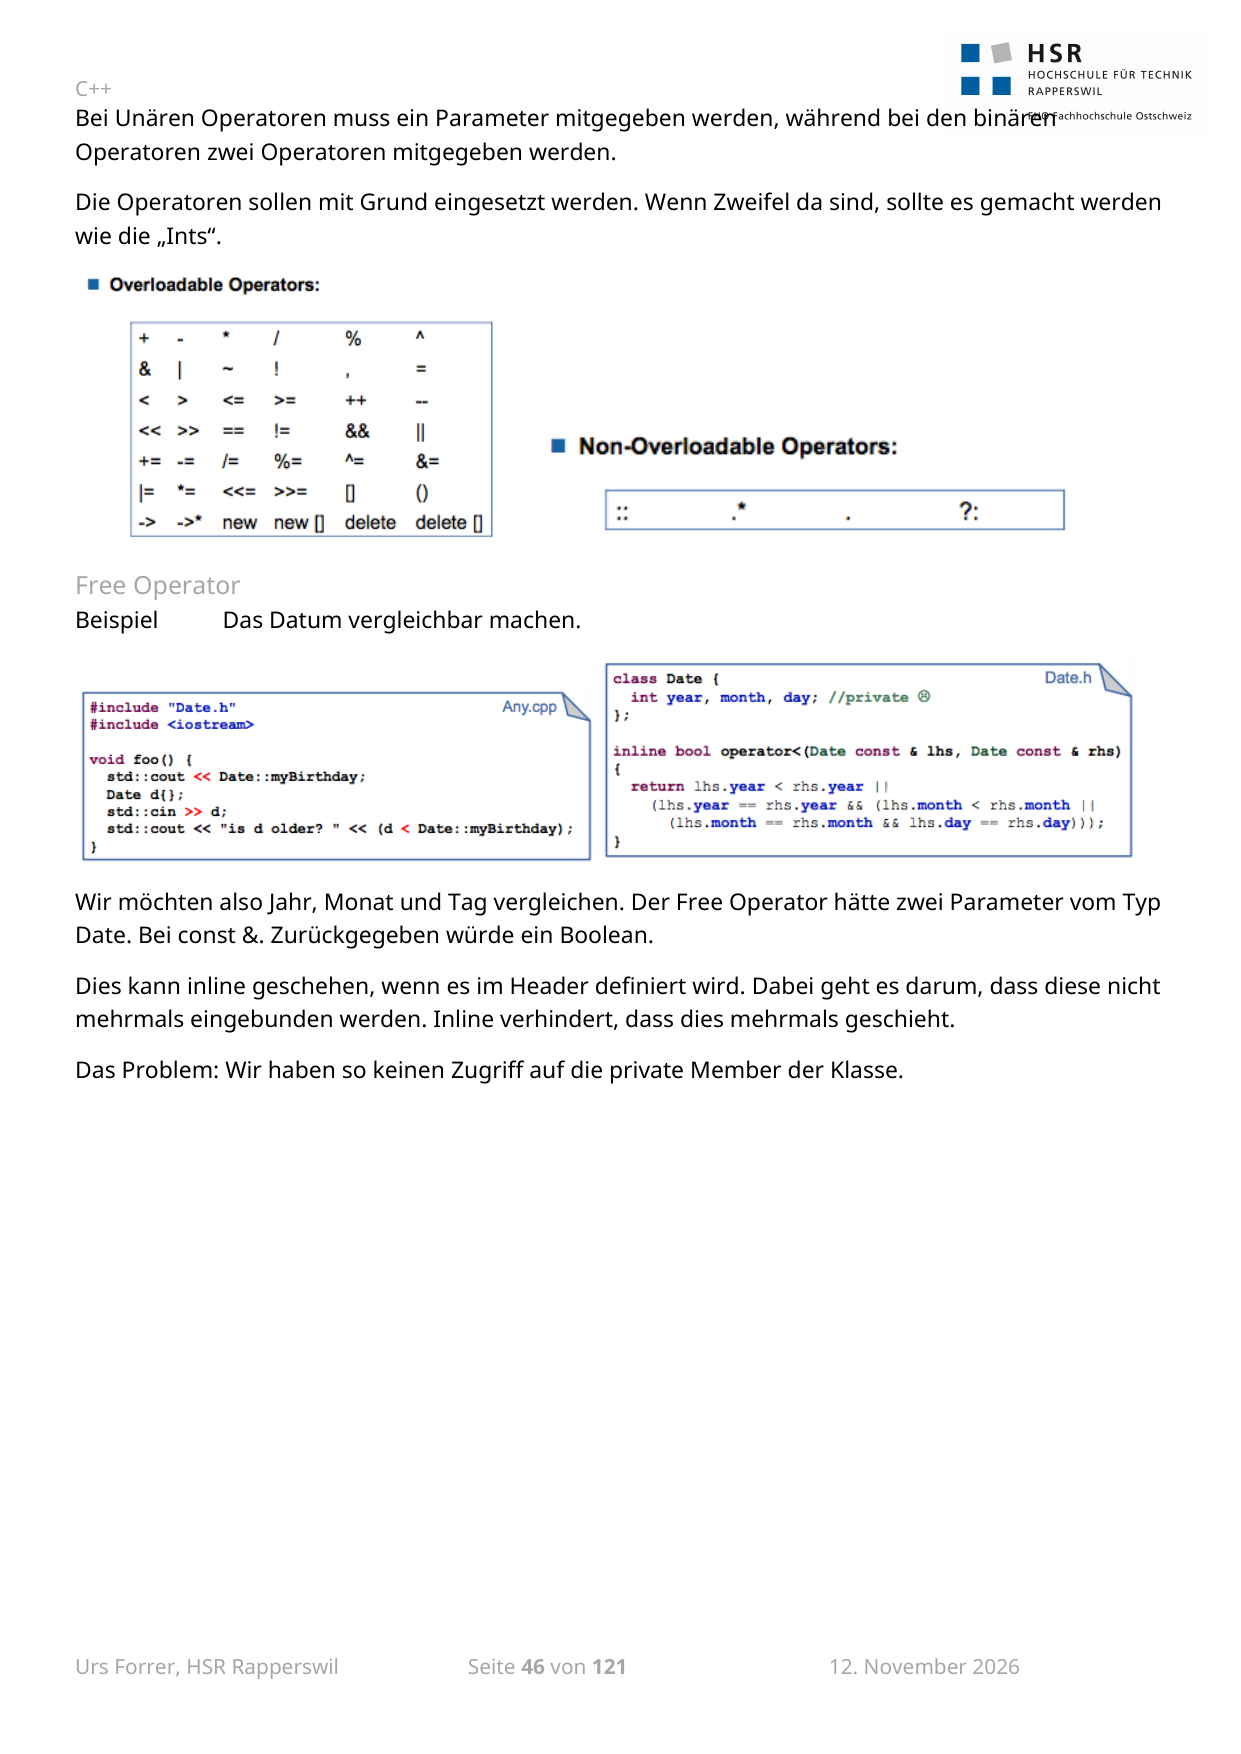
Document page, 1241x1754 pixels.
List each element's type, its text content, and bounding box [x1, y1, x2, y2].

picture [599, 654, 1133, 867]
picture [75, 270, 515, 549]
picture [520, 426, 1092, 549]
text Bei Unären Operatoren muss ein Parameter mitgegeben werden, während bei den binären Operatoren zwei Operatoren mitgegeben werden. [75, 102, 1165, 167]
picture [75, 686, 594, 867]
text Beispiel Das Datum vergleichbar machen. [75, 604, 1165, 636]
subtitle Free Operator [75, 567, 1165, 602]
text Das Problem: Wir haben so keinen Zugriff auf die private Member der Klasse. [75, 1054, 1165, 1085]
text Dies kann inline geschehen, wenn es im Header definiert wird. Dabei geht es darum, dass diese nicht mehrmals eingebunden werden. Inline verhindert, dass dies mehrmals geschieht. [75, 969, 1165, 1034]
text Wir möchten also Jahr, Monat und Tag vergleichen. Der Free Operator hätte zwei Parameter vom Typ Date. Bei const &. Zurückgegeben würde ein Boolean. [75, 885, 1165, 950]
picture [943, 29, 1210, 134]
text Die Operatoren sollen mit Grund eingesetzt werden. Wenn Zweifel da sind, sollte es gemacht werden wie die „Ints“. [75, 186, 1165, 251]
